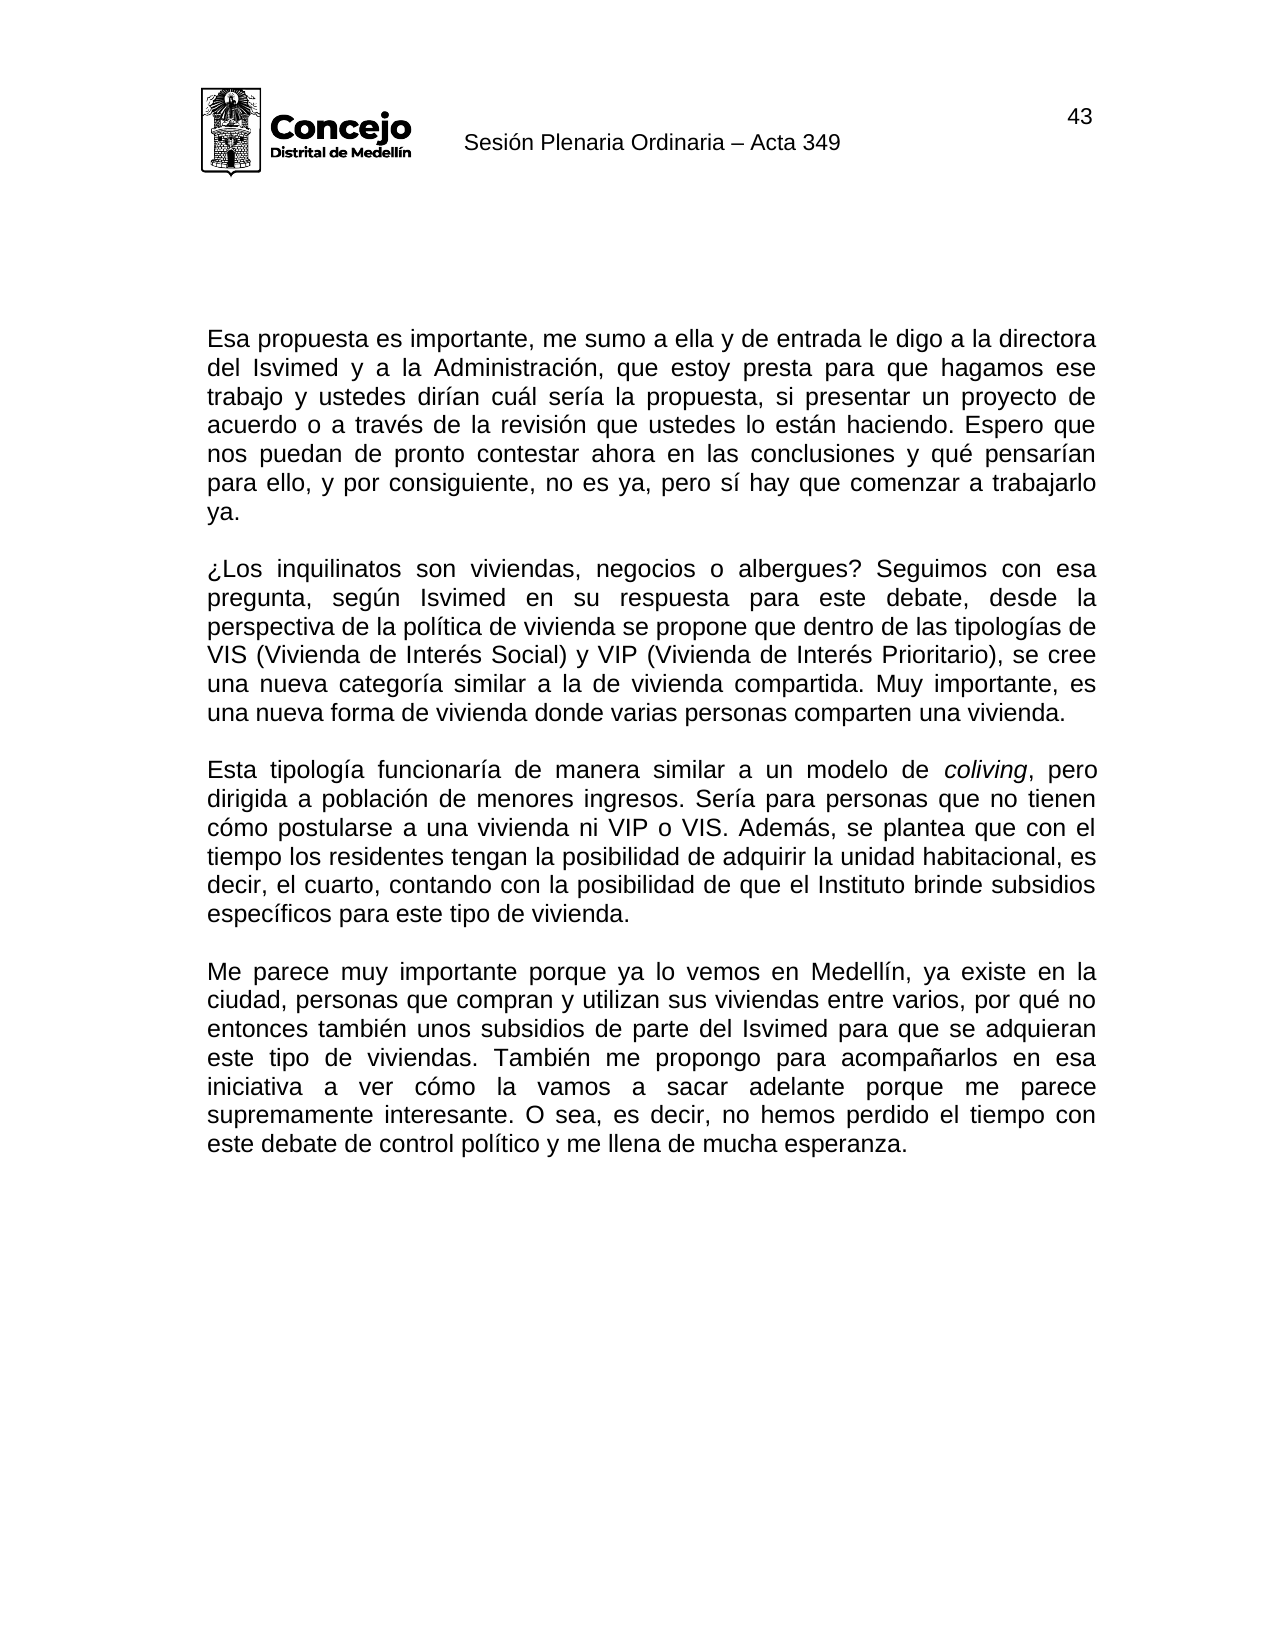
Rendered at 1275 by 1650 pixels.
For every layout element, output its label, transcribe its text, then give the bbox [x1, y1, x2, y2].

text Esa propuesta es importante, me sumo a ella y de entrada le digo a la directora del Isvimed y a la Administración, que estoy presta para que hagamos ese trabajo y ustedes dirían cuál sería la propuesta, si presentar un proyecto de acuerdo o a través de la revisión que ustedes lo están haciendo. Espero que nos puedan de pronto contestar ahora en las conclusiones y qué pensarían para ello, y por consiguiente, no es ya, pero sí hay que comenzar a trabajarlo ya. [207, 324, 1098, 525]
text Esta tipología funcionaría de manera similar a un modelo de coliving, pero dirigida a población de menores ingresos. Sería para personas que no tienen cómo postularse a una vivienda ni VIP o VIS. Además, se plantea que con el tiempo los residentes tengan la posibilidad de adquirir la unidad habitacional, es decir, el cuarto, contando con la posibilidad de que el Instituto brinde subsidios específicos para este tipo de vivienda. [207, 755, 1098, 928]
text ¿Los inquilinatos son viviendas, negocios o albergues? Seguimos con esa pregunta, según Isvimed en su respuesta para este debate, desde la perspectiva de la política de vivienda se propone que dentro de las tipologías de VIS (Vivienda de Interés Social) y VIP (Vivienda de Interés Prioritario), se cree una nueva categoría similar a la de vivienda compartida. Muy importante, es una nueva forma de vivienda donde varias personas comparten una vivienda. [207, 554, 1098, 727]
text Me parece muy importante porque ya lo vemos en Medellín, ya existe en la ciudad, personas que compran y utilizan sus viviendas entre varios, por qué no entonces también unos subsidios de parte del Isvimed para que se adquieran este tipo de viviendas. También me propongo para acompañarlos en esa iniciativa a ver cómo la vamos a sacar adelante porque me parece supremamente interesante. O sea, es decir, no hemos perdido el tiempo con este debate de control político y me llena de mucha esperanza. [207, 957, 1098, 1158]
picture [196, 84, 416, 181]
